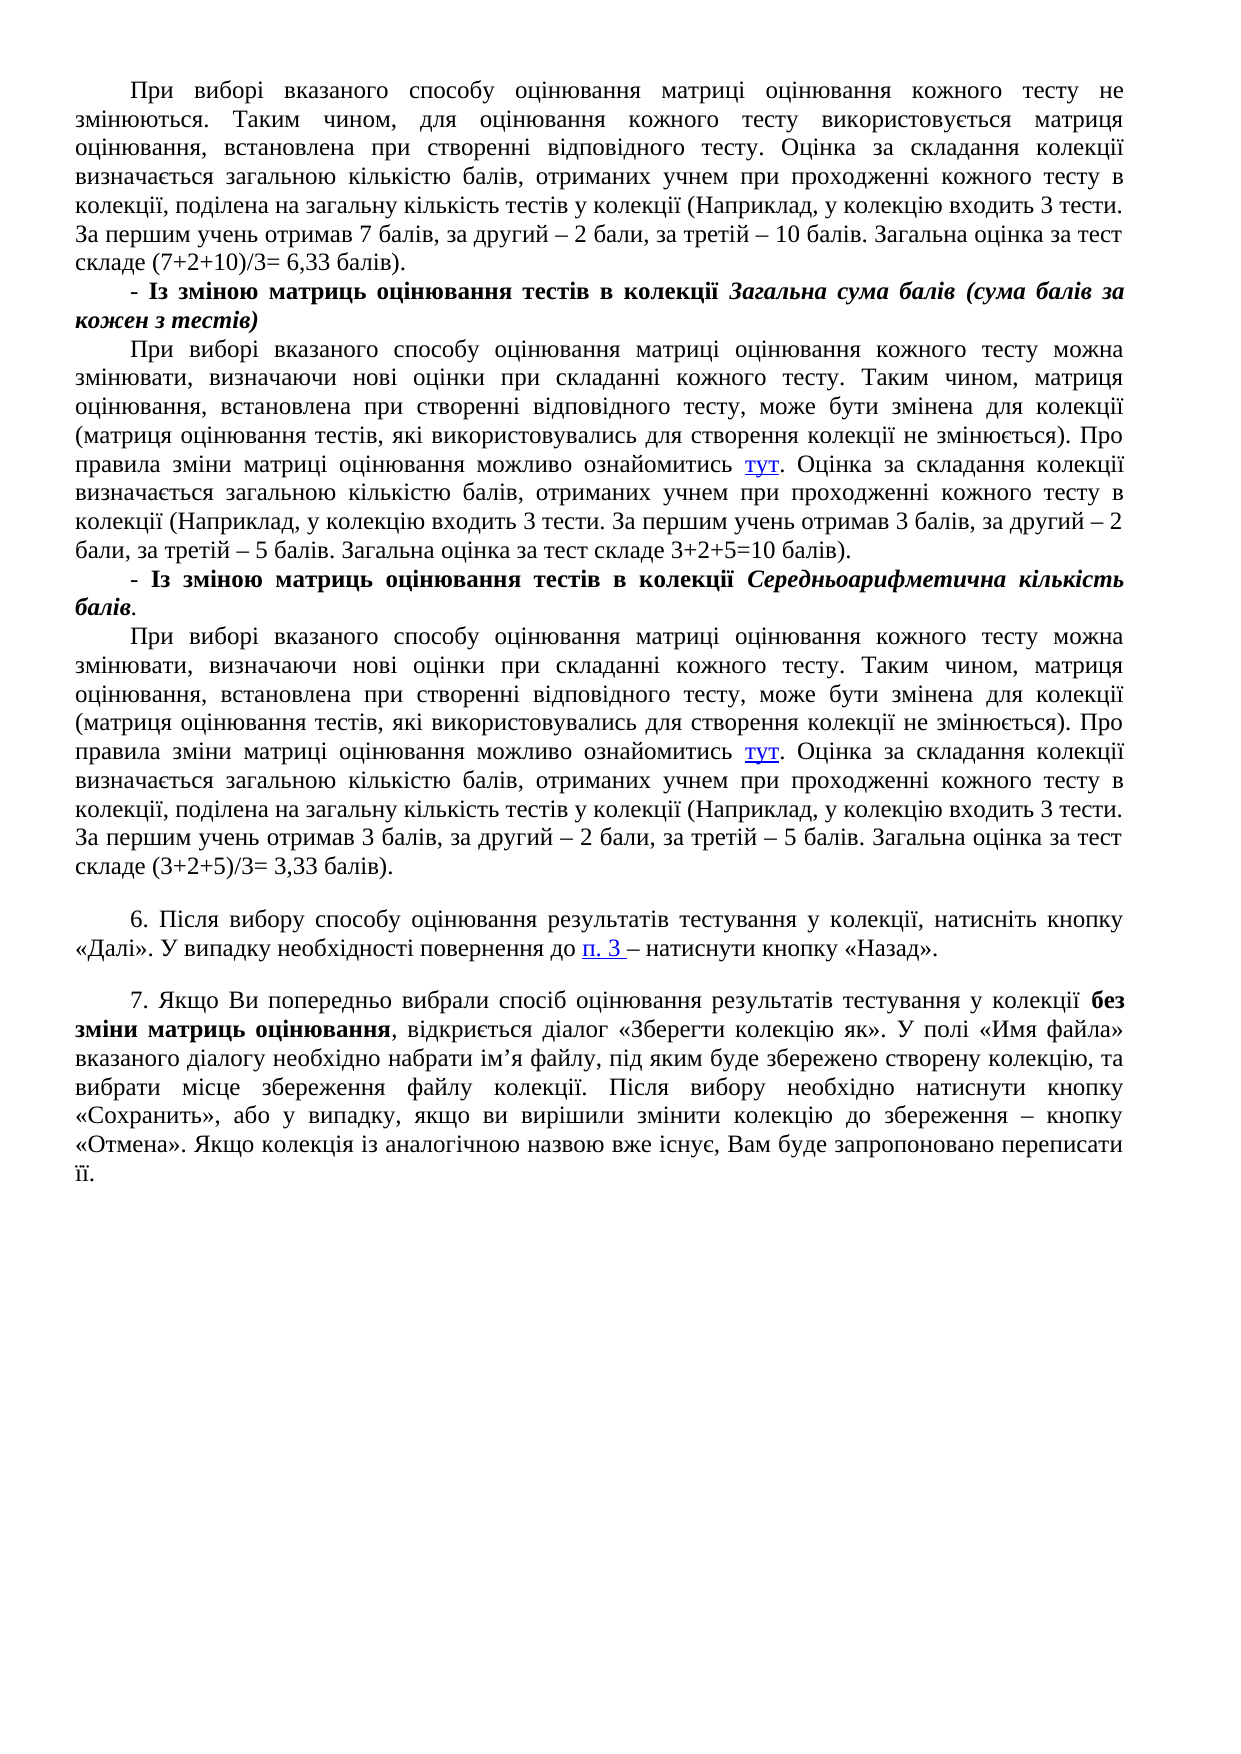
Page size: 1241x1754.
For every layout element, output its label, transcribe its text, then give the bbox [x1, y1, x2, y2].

text 6. Після вибору способу оцінювання результатів тестування у колекції, натисніть кнопку «Далі». У випадку необхідності повернення до п. 3 – натиснути кнопку «Назад». [75, 904, 1124, 961]
text - Із зміною матриць оцінювання тестів в колекції Загальна сума балів (сума балів за кожен з тестів) [75, 276, 1124, 334]
text При виборі вказаного способу оцінювання матриці оцінювання кожного тесту не змінюються. Таким чином, для оцінювання кожного тесту використовується матриця оцінювання, встановлена при створенні відповідного тесту. Оцінка за складання колекції визначається загальною кількістю балів, отриманих учнем при проходженні кожного тесту в колекції, поділена на загальну кількість тестів у колекції (Наприклад, у колекцію входить 3 тести. За першим учень отримав 7 балів, за другий – 2 бали, за третій – 10 балів. Загальна оцінка за тест складе (7+2+10)/3= 6,33 балів). [75, 75, 1124, 276]
text При виборі вказаного способу оцінювання матриці оцінювання кожного тесту можна змінювати, визначаючи нові оцінки при складанні кожного тесту. Таким чином, матриця оцінювання, встановлена при створенні відповідного тесту, може бути змінена для колекції (матриця оцінювання тестів, які використовувались для створення колекції не змінюється). Про правила зміни матриці оцінювання можливо ознайомитись тут. Оцінка за складання колекції визначається загальною кількістю балів, отриманих учнем при проходженні кожного тесту в колекції, поділена на загальну кількість тестів у колекції (Наприклад, у колекцію входить 3 тести. За першим учень отримав 3 балів, за другий – 2 бали, за третій – 5 балів. Загальна оцінка за тест складе (3+2+5)/3= 3,33 балів). [75, 621, 1124, 880]
text При виборі вказаного способу оцінювання матриці оцінювання кожного тесту можна змінювати, визначаючи нові оцінки при складанні кожного тесту. Таким чином, матриця оцінювання, встановлена при створенні відповідного тесту, може бути змінена для колекції (матриця оцінювання тестів, які використовувались для створення колекції не змінюється). Про правила зміни матриці оцінювання можливо ознайомитись тут. Оцінка за складання колекції визначається загальною кількістю балів, отриманих учнем при проходженні кожного тесту в колекції (Наприклад, у колекцію входить 3 тести. За першим учень отримав 3 балів, за другий – 2 бали, за третій – 5 балів. Загальна оцінка за тест складе 3+2+5=10 балів). [75, 334, 1124, 564]
text - Із зміною матриць оцінювання тестів в колекції Середньоарифметична кількість балів. [75, 564, 1124, 621]
text 7. Якщо Ви попередньо вибрали спосіб оцінювання результатів тестування у колекції без зміни матриць оцінювання, відкриється діалог «Зберегти колекцію як». У полі «Имя файла» вказаного діалогу необхідно набрати ім’я файлу, під яким буде збережено створену колекцію, та вибрати місце збереження файлу колекції. Після вибору необхідно натиснути кнопку «Сохранить», або у випадку, якщо ви вирішили змінити колекцію до збереження – кнопку «Отмена». Якщо колекція із аналогічною назвою вже існує, Вам буде запропоновано переписати її. [75, 985, 1124, 1187]
